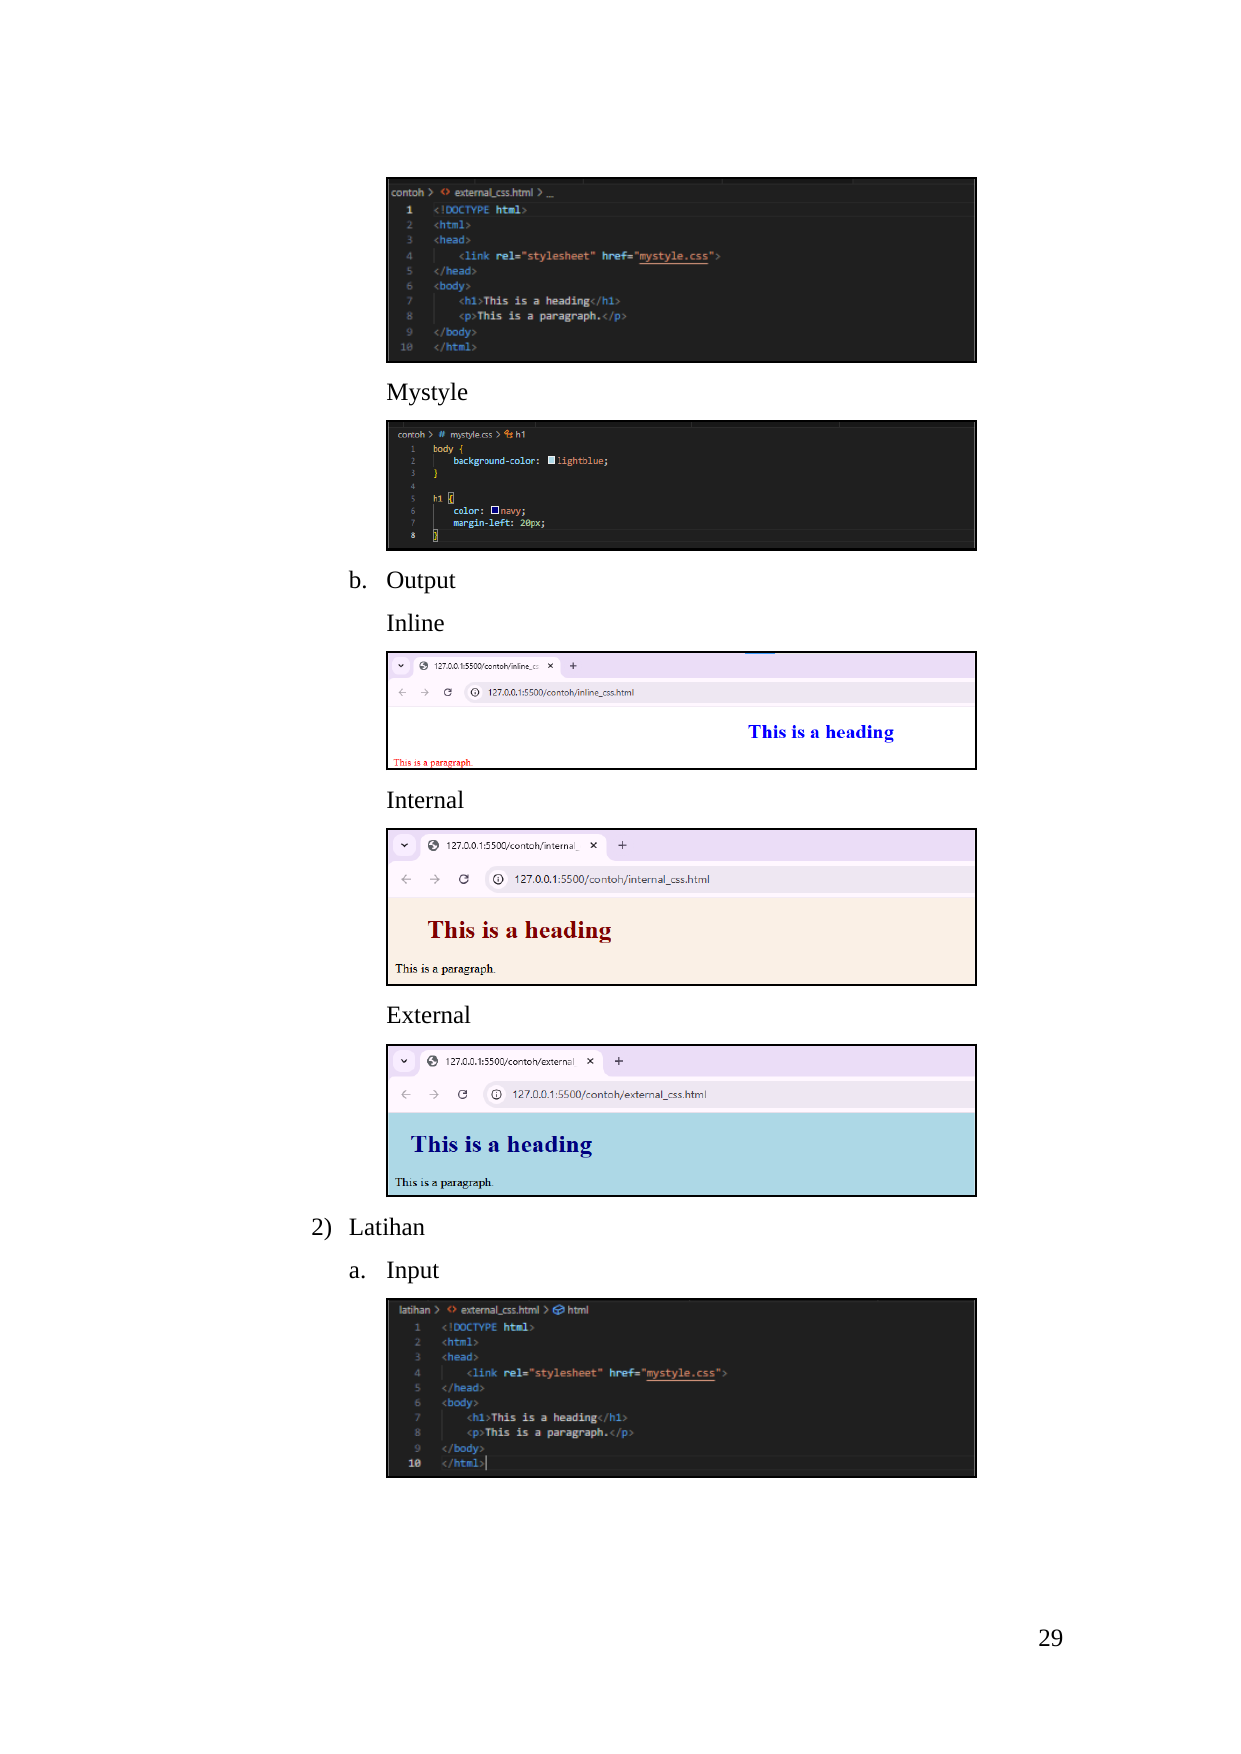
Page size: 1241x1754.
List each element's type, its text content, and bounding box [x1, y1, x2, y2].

list External [386, 1000, 1063, 1029]
picture [388, 830, 975, 984]
list Latihan [311, 1212, 1063, 1241]
list Inline [386, 608, 1063, 637]
list Internal [386, 785, 1063, 813]
list Mystyle [386, 377, 1063, 406]
picture [388, 422, 975, 548]
list Output [349, 565, 1063, 594]
picture [388, 653, 975, 768]
list Input [349, 1255, 1063, 1284]
picture [388, 1300, 975, 1476]
picture [388, 1046, 975, 1195]
picture [388, 179, 975, 361]
